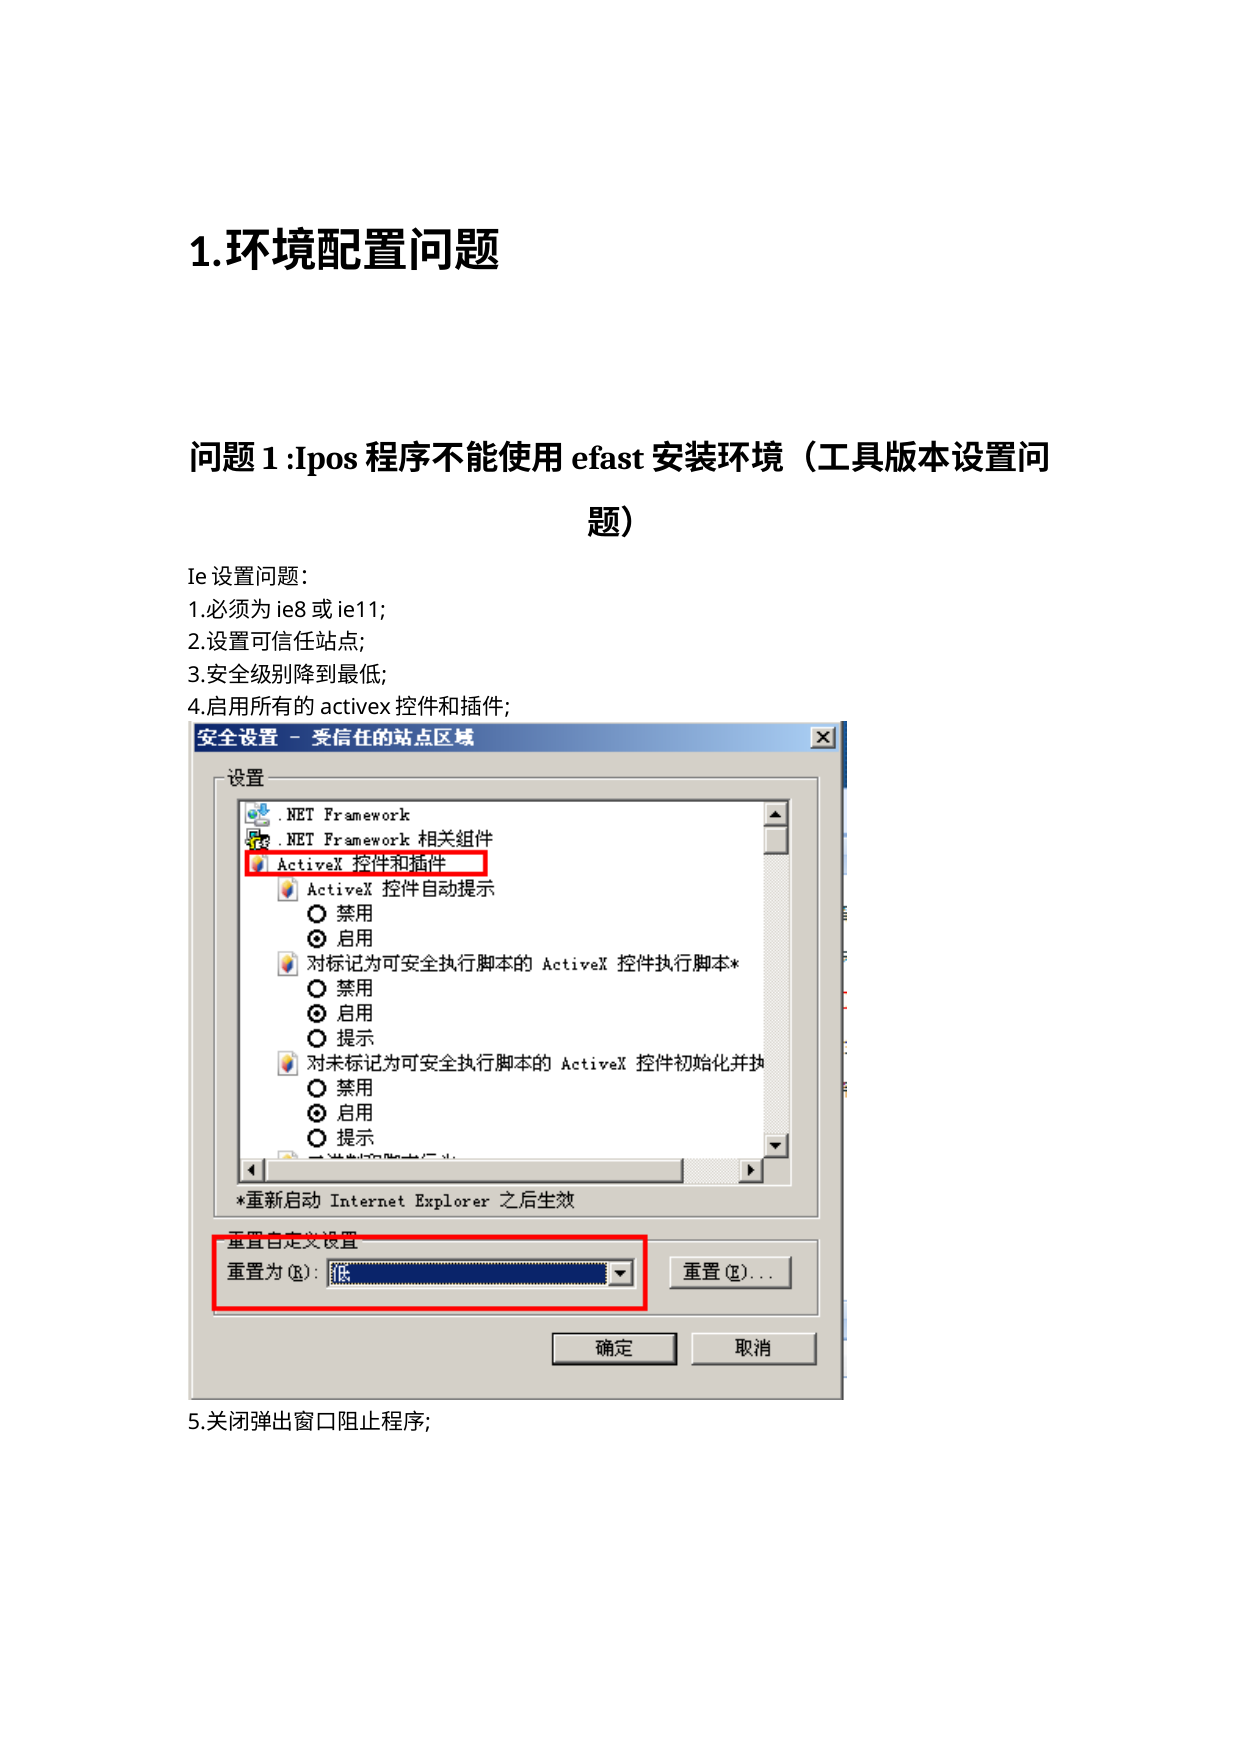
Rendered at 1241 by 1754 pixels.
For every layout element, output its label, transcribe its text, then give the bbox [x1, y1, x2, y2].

text 5.关闭弹出窗口阻止程序; [187, 1404, 1053, 1437]
subtitle 环境配置问题 [187, 197, 1053, 295]
text Ie设置问题： [187, 559, 1053, 592]
title 问题1 :Ipos程序不能使用efast安装环境（工具版本设置问题） [187, 423, 1053, 553]
picture [187, 721, 847, 1400]
text 1.必须为ie8或ie11; [187, 592, 1053, 624]
text 4.启用所有的activex控件和插件; [187, 689, 1053, 722]
text 3.安全级别降到最低; [187, 657, 1053, 689]
text 2.设置可信任站点; [187, 624, 1053, 657]
